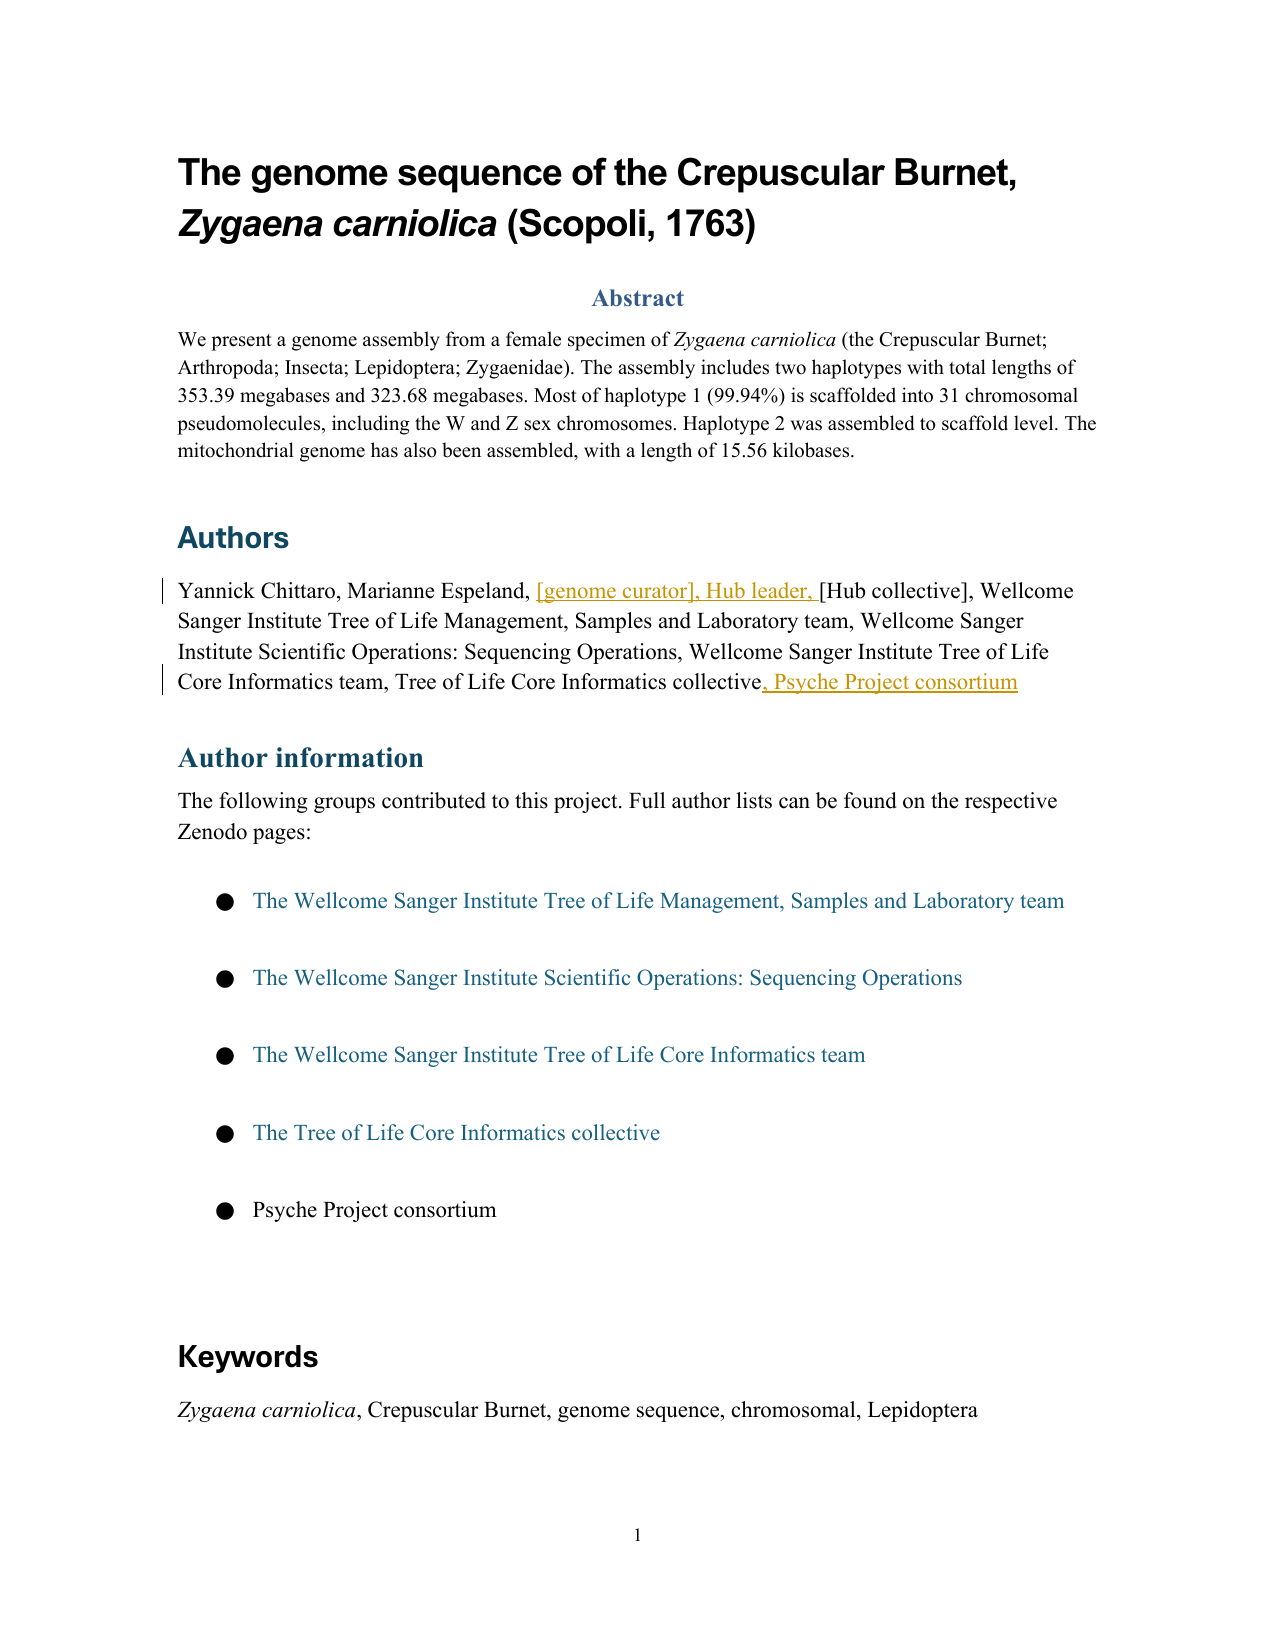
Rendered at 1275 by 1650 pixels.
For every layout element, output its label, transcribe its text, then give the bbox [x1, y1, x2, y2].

text Zygaena carniolica, Crepuscular Burnet, genome sequence, chromosomal, Lepidoptera [177, 1397, 1098, 1422]
list The Wellcome Sanger Institute Scientific Operations: Sequencing Operations [215, 952, 1098, 998]
subtitle Authors [177, 517, 1098, 557]
subtitle Keywords [177, 1336, 1098, 1376]
text Abstract [177, 284, 1098, 312]
text We present a genome assembly from a female specimen of Zygaena carniolica (the Crepuscular Burnet; Arthropoda; Insecta; Lepidoptera; Zygaenidae). The assembly includes two haplotypes with total lengths of 353.39 megabases and 323.68 megabases. Most of haplotype 1 (99.94%) is scaffolded into 31 chromosomal pseudomolecules, including the W and Z sex chromosomes. Haplotype 2 was assembled to scaffold level. The mitochondrial genome has also been assembled, with a length of 15.56 kilobases. [177, 328, 1098, 462]
list The Tree of Life Core Informatics collective [215, 1106, 1098, 1153]
list Psyche Project consortium [215, 1183, 1098, 1230]
title The genome sequence of the Crepuscular Burnet, Zygaena carniolica (Scopoli, 1763) [177, 150, 1098, 245]
list The Wellcome Sanger Institute Tree of Life Management, Samples and Laboratory team [215, 874, 1098, 921]
list The Wellcome Sanger Institute Tree of Life Core Informatics team [215, 1029, 1098, 1076]
text Yannick Chittaro, Marianne Espeland, [Hub collective], Wellcome Sanger Institute Tree of Life Management, Samples and Laboratory team, Wellcome Sanger Institute Scientific Operations: Sequencing Operations, Wellcome Sanger Institute Tree of Life Core Informatics team, Tree of Life Core Informatics collective [177, 578, 1098, 695]
text The following groups contributed to this project. Full author lists can be found on the respective Zenodo pages: [177, 788, 1098, 844]
subtitle Author information [177, 741, 1098, 774]
